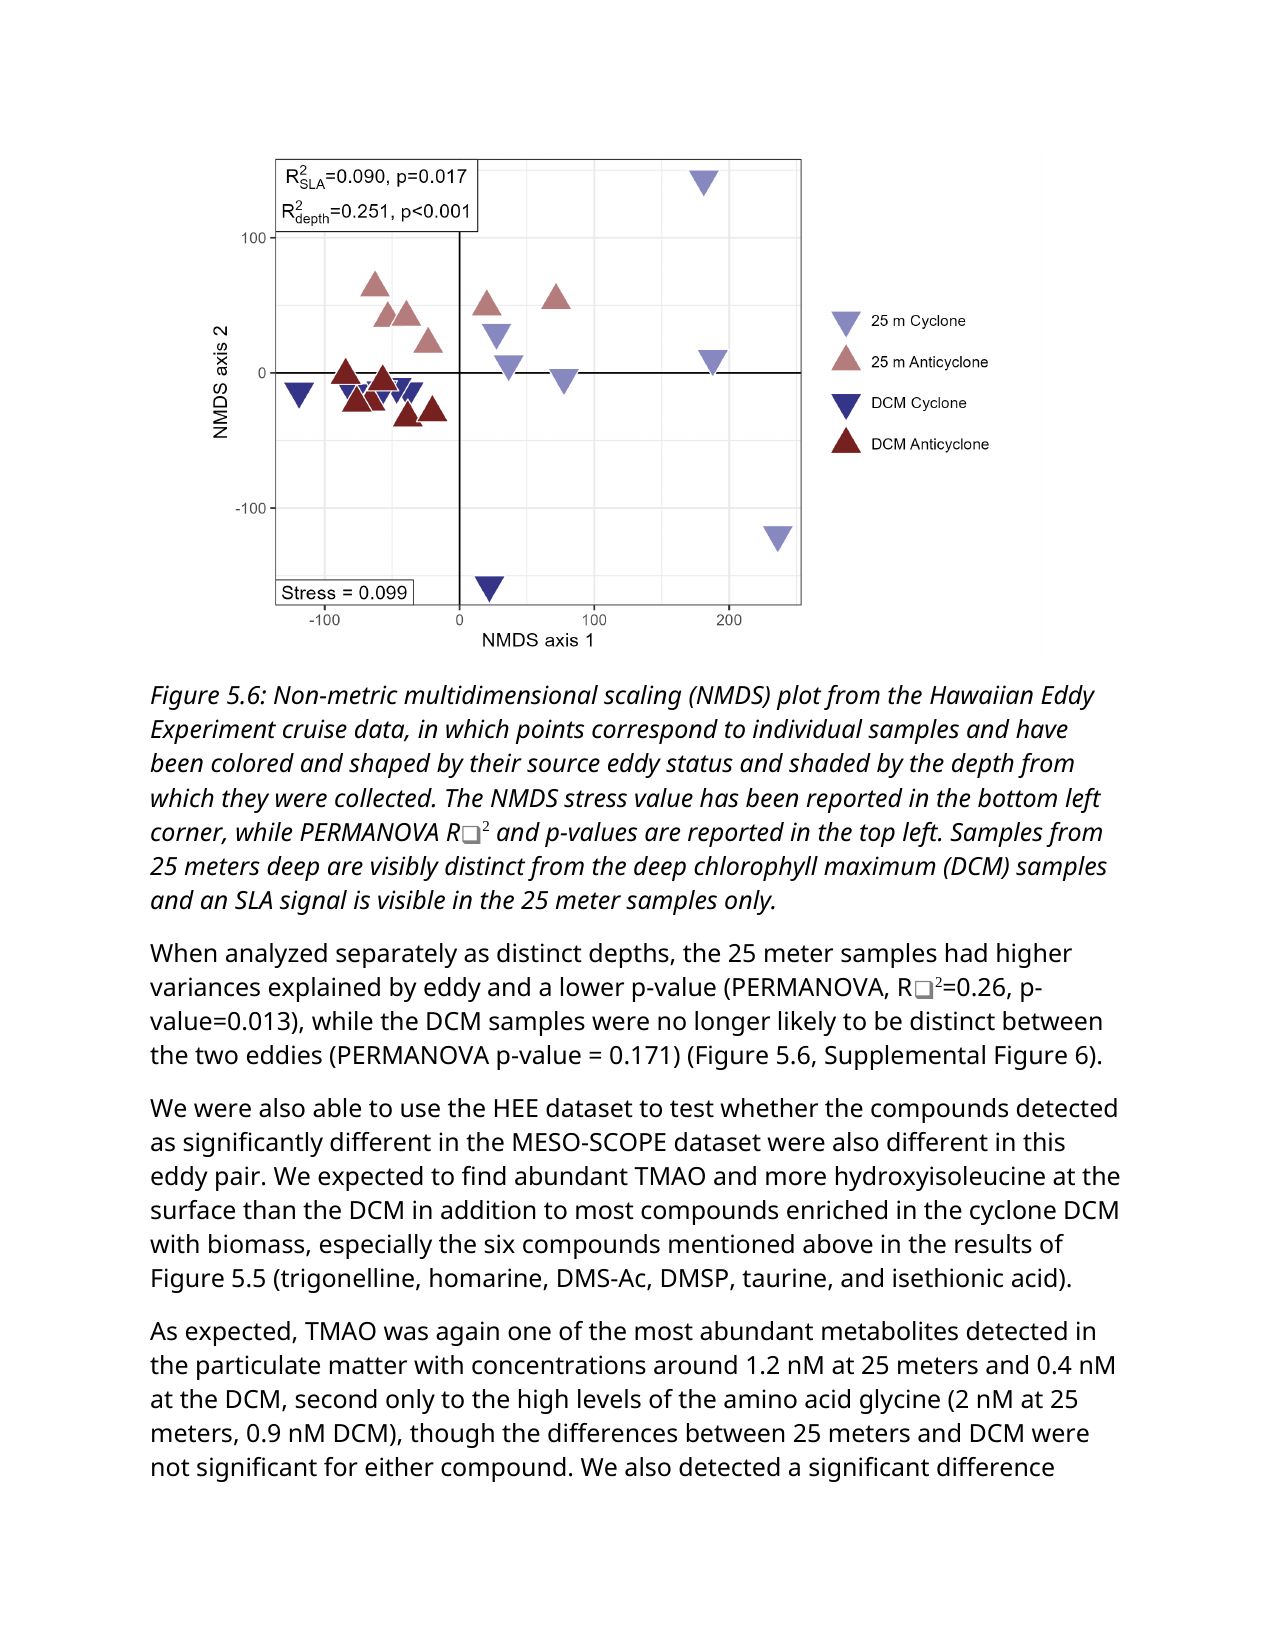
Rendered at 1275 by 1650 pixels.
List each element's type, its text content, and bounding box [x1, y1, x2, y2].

text When analyzed separately as distinct depths, the 25 meter samples had higher variances explained by eddy and a lower p-value (PERMANOVA, R=0.26, p-value=0.013), while the DCM samples were no longer likely to be distinct between the two eddies (PERMANOVA p-value = 0.171) (Figure 5.6, Supplemental Figure 6). [150, 935, 1125, 1071]
text Figure 5.6: Non-metric multidimensional scaling (NMDS) plot from the Hawaiian Eddy Experiment cruise data, in which points correspond to individual samples and have been colored and shaped by their source eddy status and shaded by the depth from which they were collected. The NMDS stress value has been reported in the bottom left corner, while PERMANOVA R and p-values are reported in the top left. Samples from 25 meters deep are visibly distinct from the deep chlorophyll maximum (DCM) samples and an SLA signal is visible in the 25 meter samples only. [150, 678, 1125, 916]
picture [168, 150, 1044, 660]
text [150, 1313, 1125, 1484]
text We were also able to use the HEE dataset to test whether the compounds detected as significantly different in the MESO-SCOPE dataset were also different in this eddy pair. We expected to find abundant TMAO and more hydroxyisoleucine at the surface than the DCM in addition to most compounds enriched in the cyclone DCM with biomass, especially the six compounds mentioned above in the results of Figure 5.5 (trigonelline, homarine, DMS-Ac, DMSP, taurine, and isethionic acid). [150, 1090, 1125, 1294]
